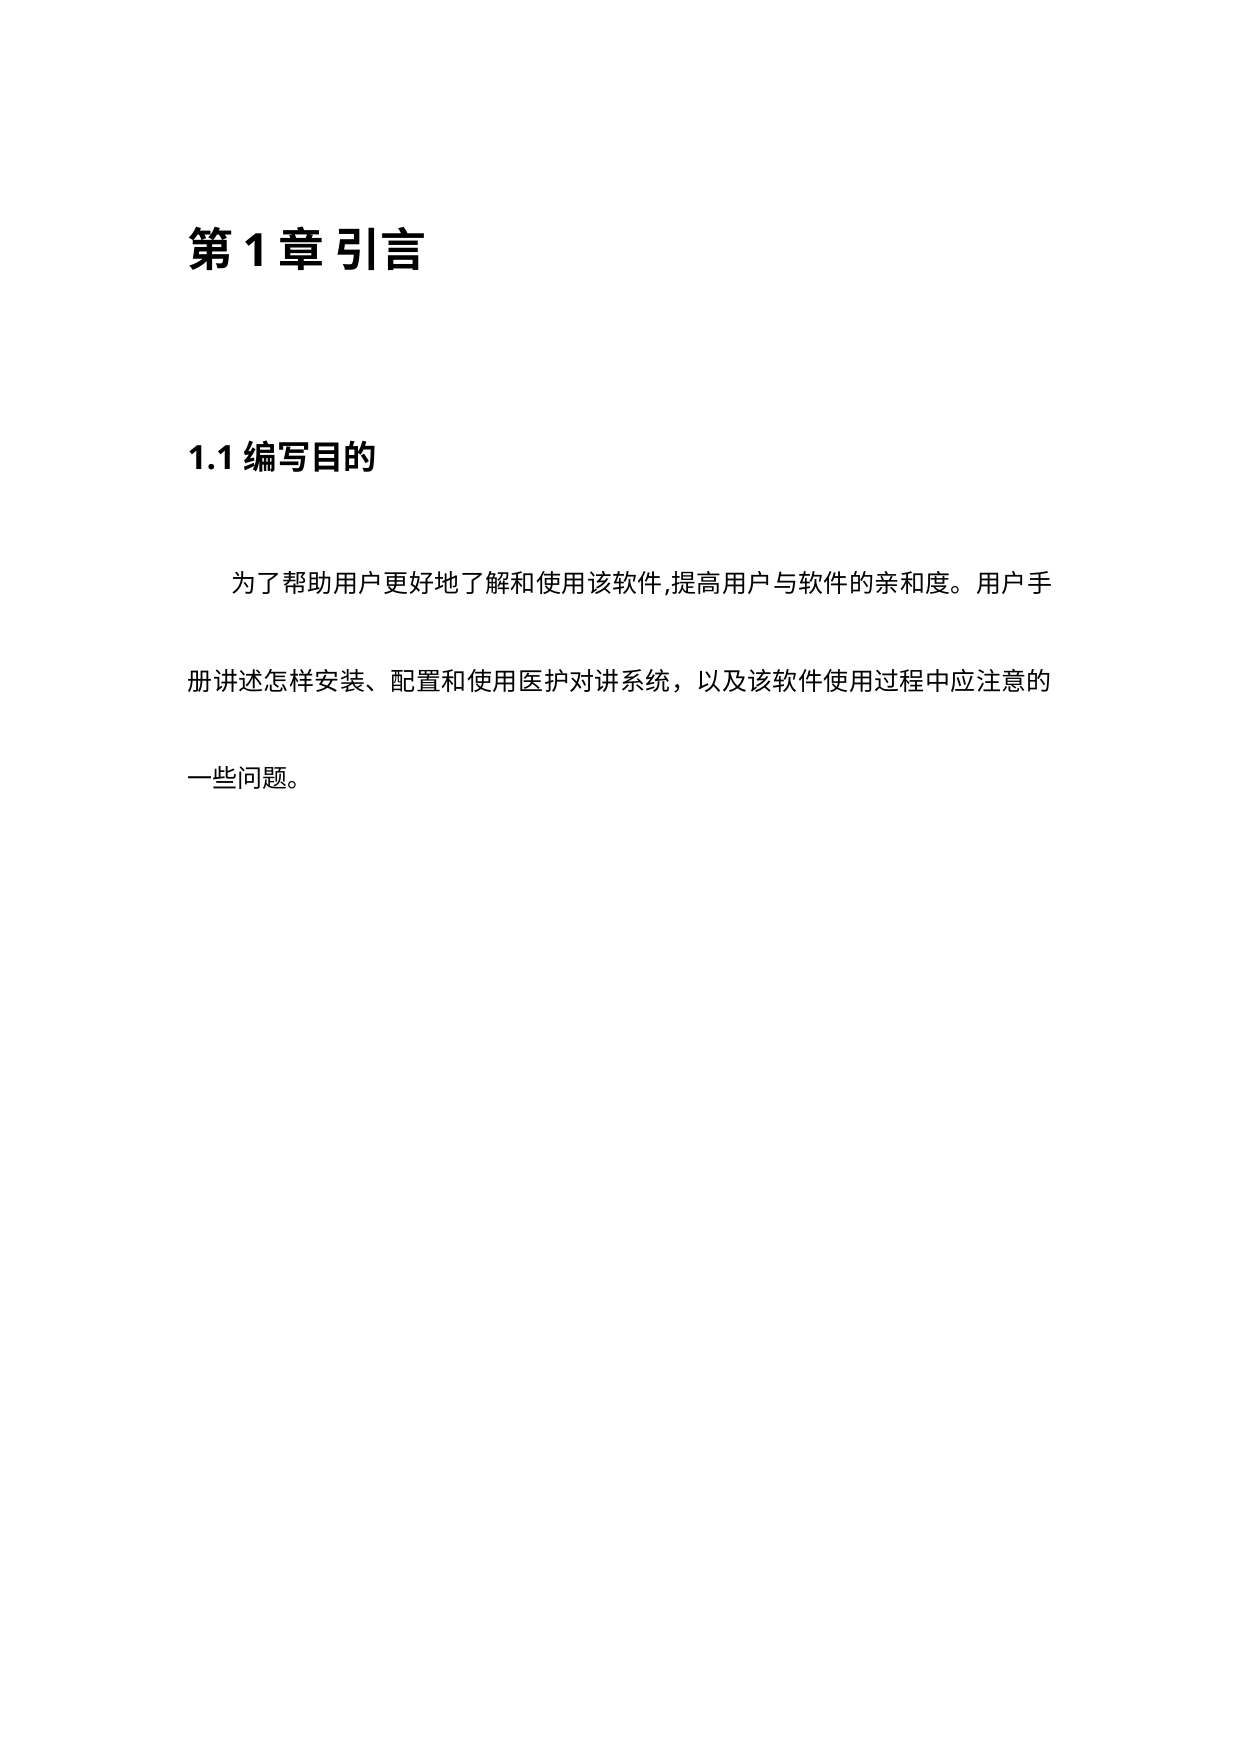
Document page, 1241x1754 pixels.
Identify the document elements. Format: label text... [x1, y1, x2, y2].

subtitle 1.1 编写目的 [187, 422, 1053, 487]
subtitle 第1章 引言 [187, 197, 1053, 295]
text 为了帮助用户更好地了解和使用该软件,提高用户与软件的亲和度。用户手册讲述怎样安装、配置和使用医护对讲系统，以及该软件使用过程中应注意的一些问题。 [187, 549, 1053, 809]
